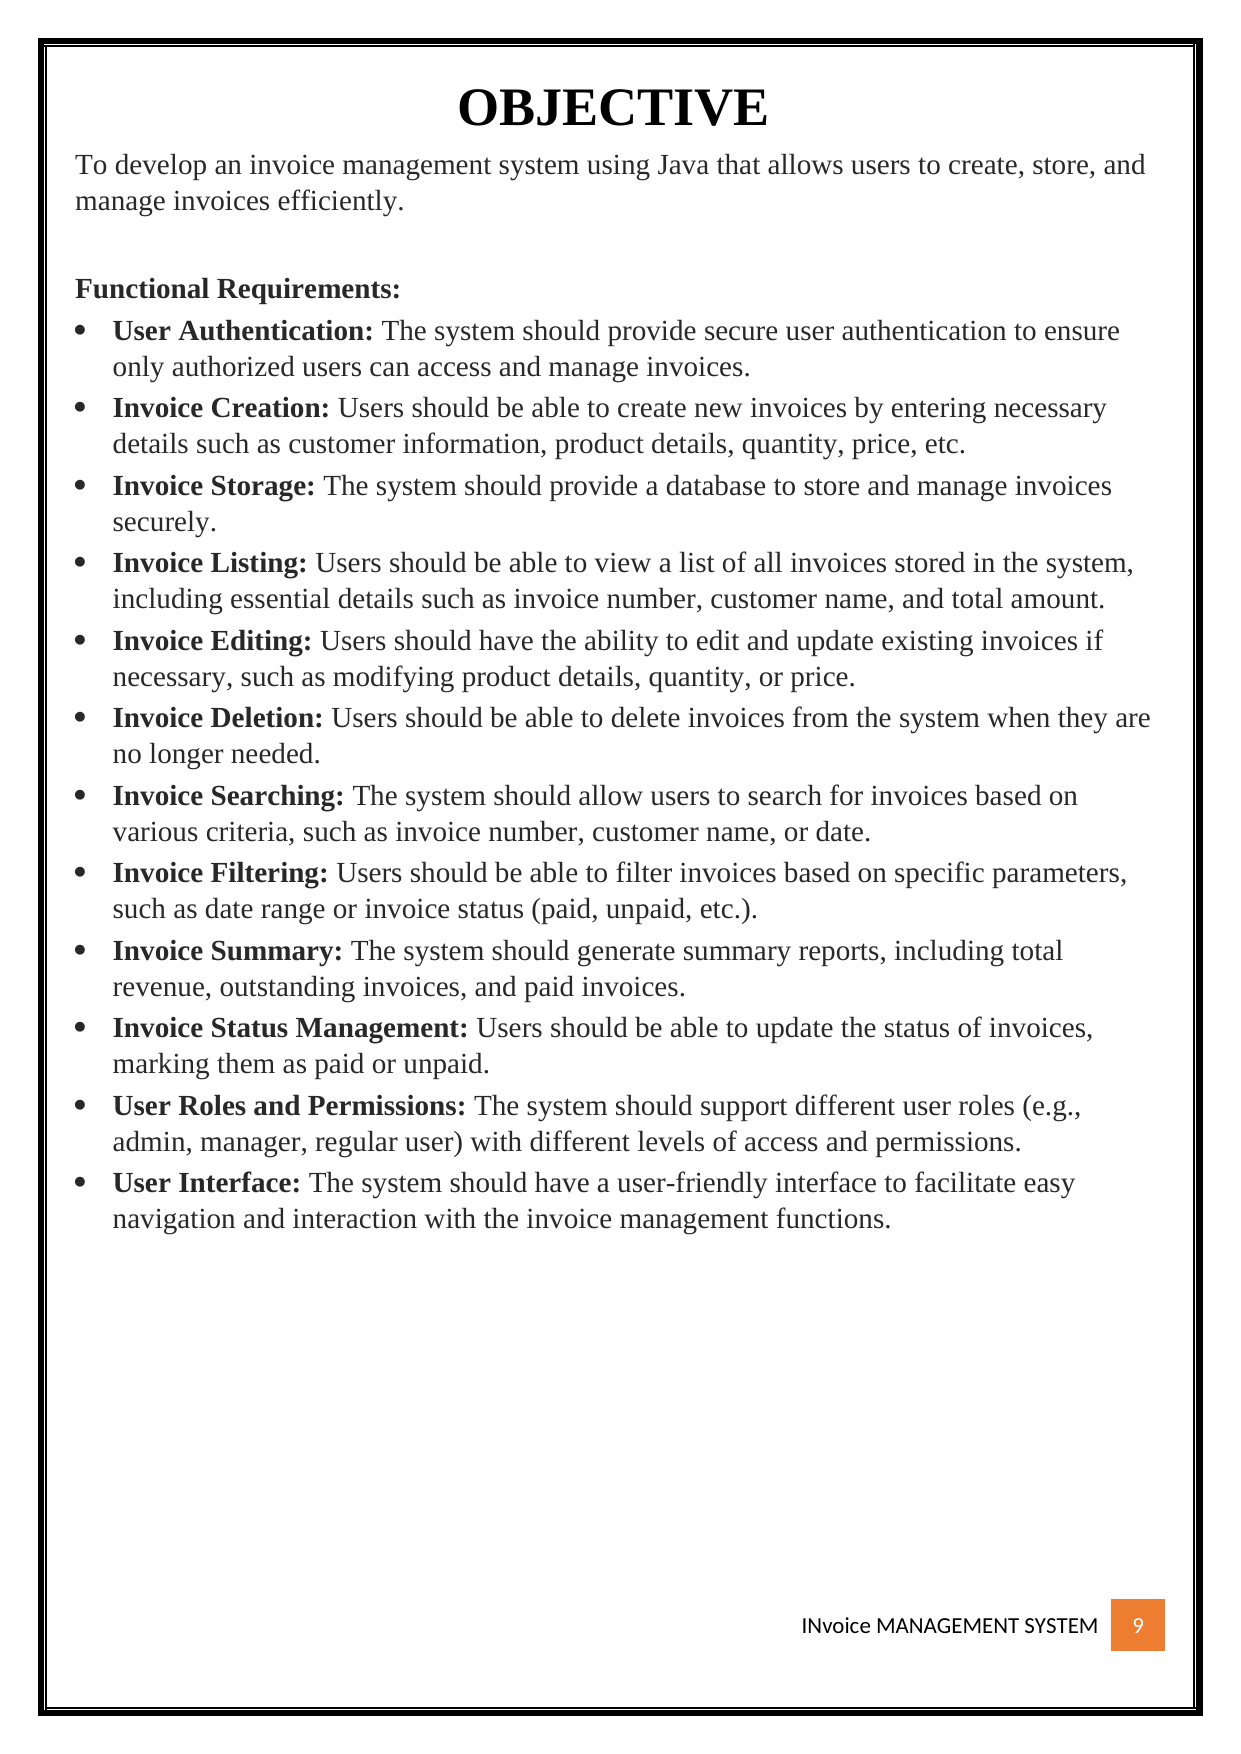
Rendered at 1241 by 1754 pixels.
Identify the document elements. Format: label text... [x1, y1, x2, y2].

subtitle Invoice Status Management: Users should be able to update the status of invoices, marking them as paid or unpaid. [75, 1010, 1152, 1080]
subtitle Functional Requirements: [75, 272, 1152, 305]
subtitle To develop an invoice management system using Java that allows users to create, store, and manage invoices efficiently. [75, 147, 1152, 217]
subtitle Invoice Storage: The system should provide a database to store and manage invoices securely. [75, 468, 1152, 538]
subtitle Invoice Searching: The system should allow users to search for invoices based on various criteria, such as invoice number, customer name, or date. [75, 778, 1152, 848]
subtitle Invoice Editing: Users should have the ability to edit and update existing invoices if necessary, such as modifying product details, quantity, or price. [75, 623, 1152, 693]
subtitle User Roles and Permissions: The system should support different user roles (e.g., admin, manager, regular user) with different levels of access and permissions. [75, 1088, 1152, 1158]
subtitle Invoice Summary: The system should generate summary reports, including total revenue, outstanding invoices, and paid invoices. [75, 933, 1152, 1003]
subtitle Invoice Filtering: Users should be able to filter invoices based on specific parameters, such as date range or invoice status (paid, unpaid, etc.). [75, 855, 1152, 925]
subtitle Invoice Listing: Users should be able to view a list of all invoices stored in the system, including essential details such as invoice number, customer name, and total amount. [75, 545, 1152, 615]
subtitle User Authentication: The system should provide secure user authentication to ensure only authorized users can access and manage invoices. [75, 313, 1152, 383]
subtitle Invoice Creation: Users should be able to create new invoices by entering necessary details such as customer information, product details, quantity, price, etc. [75, 390, 1152, 460]
subtitle Invoice Deletion: Users should be able to delete invoices from the system when they are no longer needed. [75, 700, 1152, 770]
subtitle OBJECTIVE [75, 75, 1152, 137]
subtitle User Interface: The system should have a user-friendly interface to facilitate easy navigation and interaction with the invoice management functions. [75, 1165, 1152, 1235]
